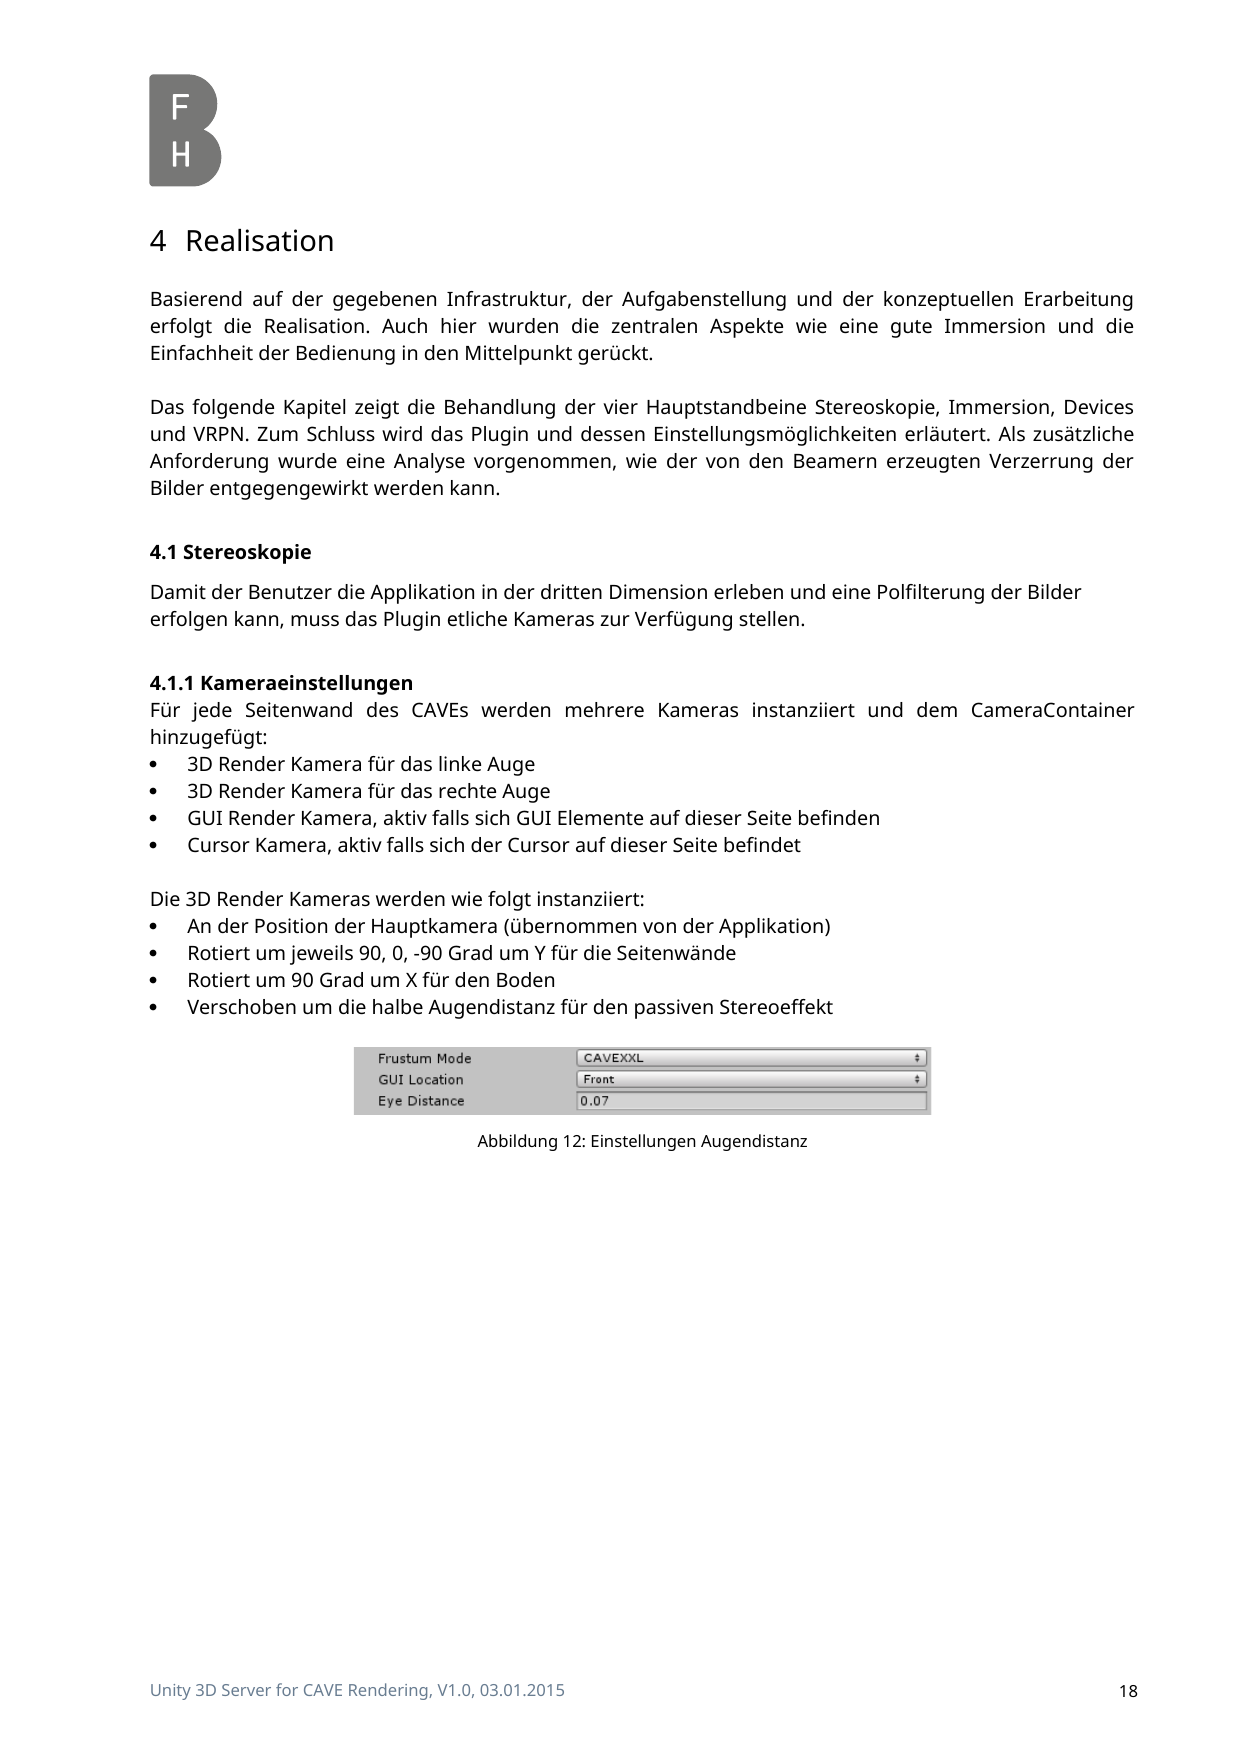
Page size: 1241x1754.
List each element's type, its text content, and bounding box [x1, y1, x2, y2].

subtitle Stereoskopie [149, 539, 1136, 566]
list Rotiert um 90 Grad um X für den Boden [149, 966, 1136, 993]
list GUI Render Kamera, aktiv falls sich GUI Elemente auf dieser Seite befinden [149, 804, 1136, 831]
list An der Position der Hauptkamera (übernommen von der Applikation) [149, 912, 1136, 939]
text Basierend auf der gegebenen Infrastruktur, der Aufgabenstellung und der konzeptuellen Erarbeitung erfolgt die Realisation. Auch hier wurden die zentralen Aspekte wie eine gute Immersion und die Einfachheit der Bedienung in den Mittelpunkt gerückt. [149, 285, 1136, 366]
text Das folgende Kapitel zeigt die Behandlung der vier Hauptstandbeine Stereoskopie, Immersion, Devices und VRPN. Zum Schluss wird das Plugin und dessen Einstellungsmöglichkeiten erläutert. Als zusätzliche Anforderung wurde eine Analyse vorgenommen, wie der von den Beamern erzeugten Verzerrung der Bilder entgegengewirkt werden kann. [149, 393, 1136, 501]
subtitle Realisation [149, 221, 1136, 260]
list 3D Render Kamera für das rechte Auge [149, 777, 1136, 804]
text Für jede Seitenwand des CAVEs werden mehrere Kameras instanziiert und dem CameraContainer hinzugefügt: [149, 697, 1136, 751]
picture [353, 1047, 932, 1115]
text Damit der Benutzer die Applikation in der dritten Dimension erleben und eine Polfilterung der Bilder erfolgen kann, muss das Plugin etliche Kameras zur Verfügung stellen. [149, 578, 1136, 632]
list Rotiert um jeweils 90, 0, -90 Grad um Y für die Seitenwände [149, 939, 1136, 966]
list Verschoben um die halbe Augendistanz für den passiven Stereoeffekt [149, 993, 1136, 1020]
subtitle Kameraeinstellungen [149, 669, 1136, 697]
text Die 3D Render Kameras werden wie folgt instanziiert: [149, 885, 1136, 912]
list Cursor Kamera, aktiv falls sich der Cursor auf dieser Seite befindet [149, 831, 1136, 858]
list 3D Render Kamera für das linke Auge [149, 751, 1136, 777]
